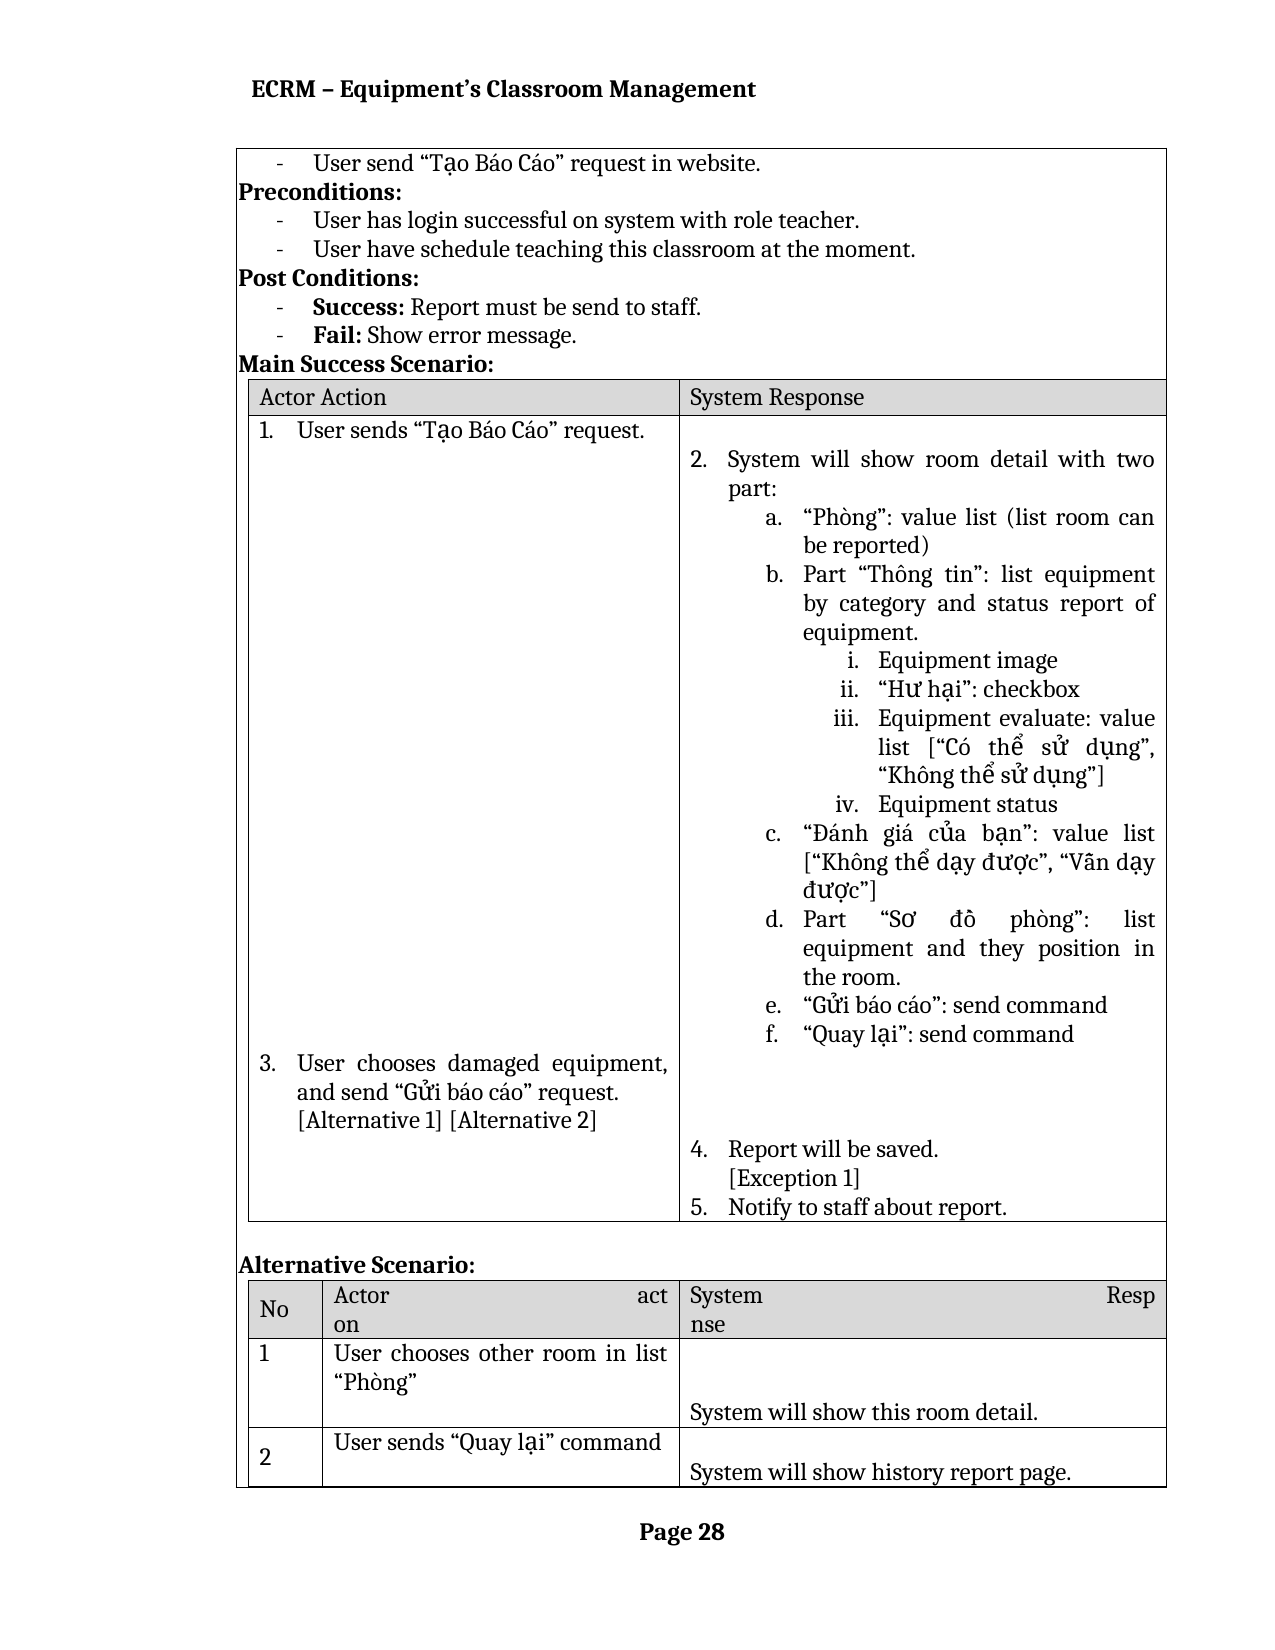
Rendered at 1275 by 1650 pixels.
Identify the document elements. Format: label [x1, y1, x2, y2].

table_cell [237, 149, 1166, 1487]
